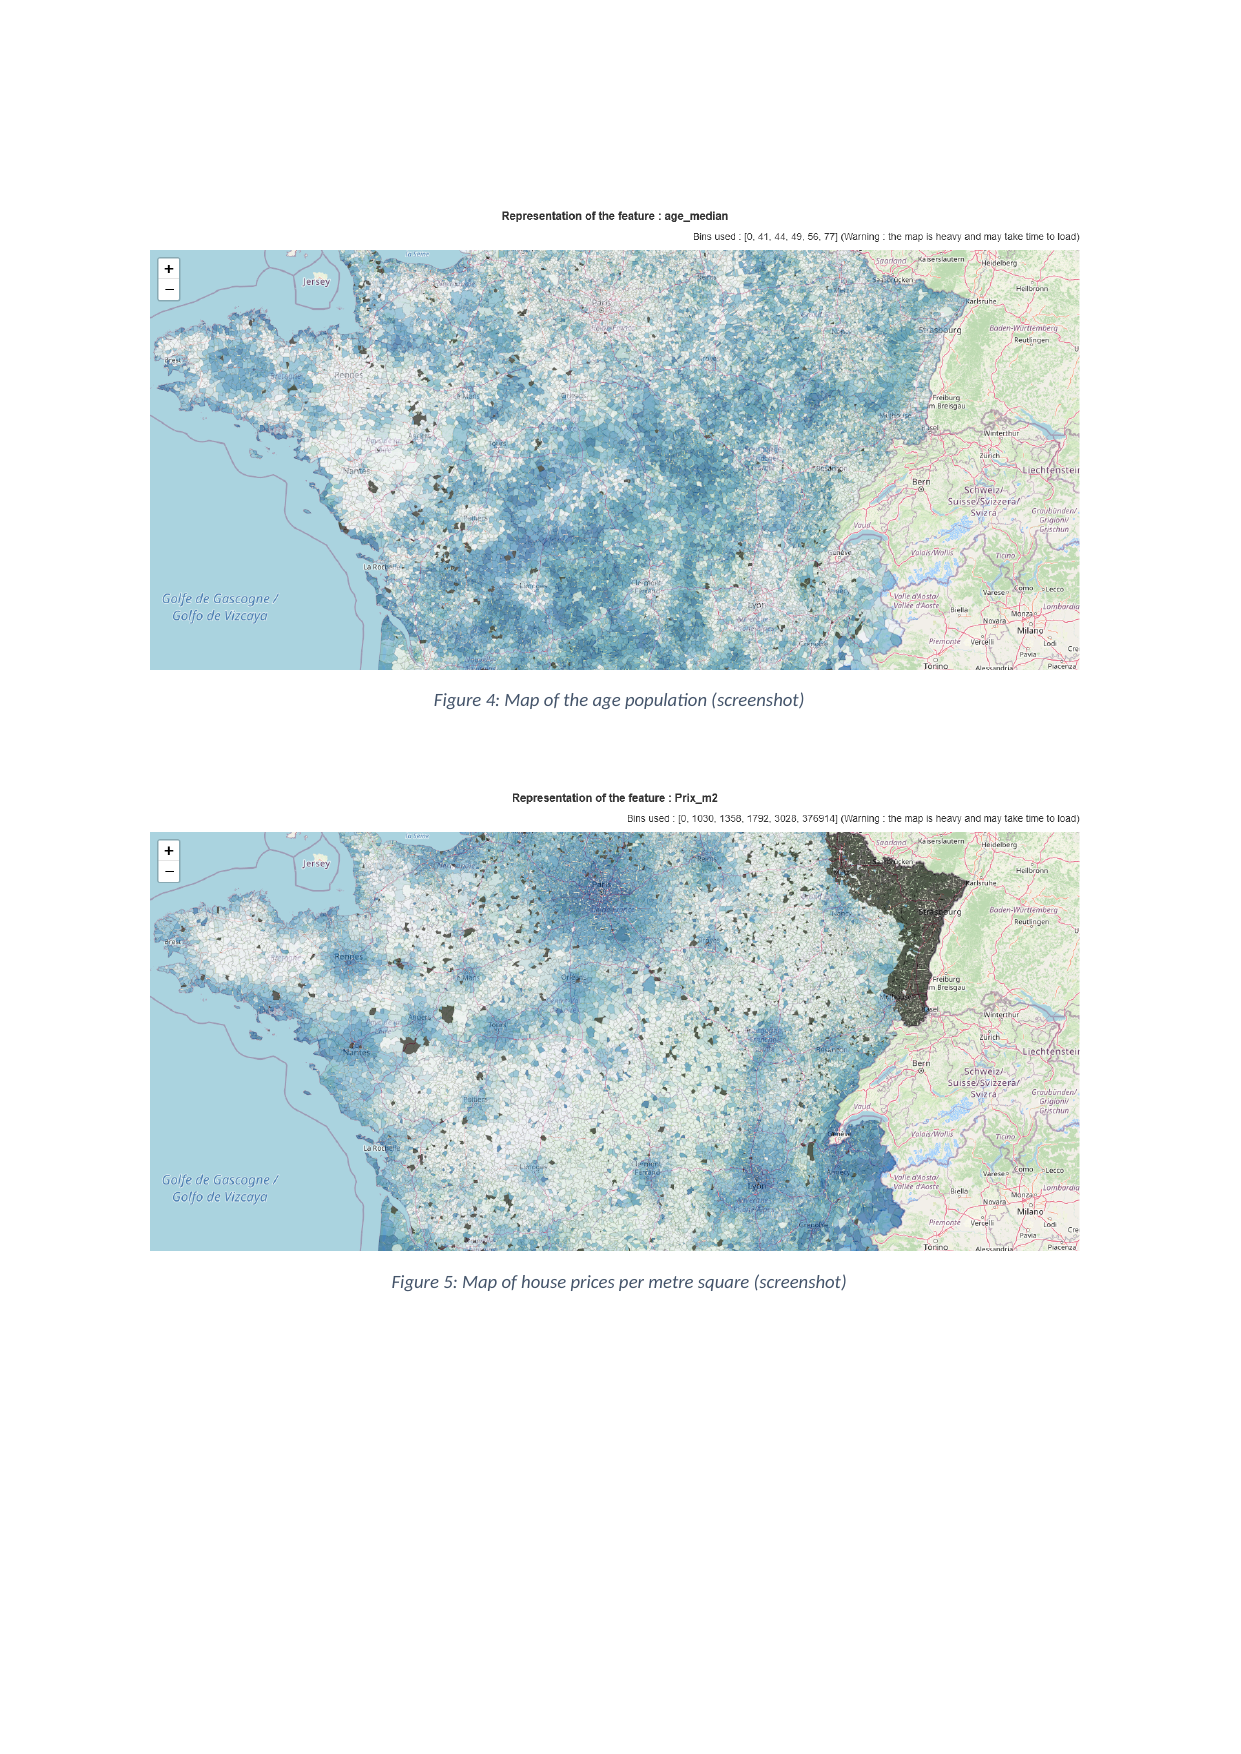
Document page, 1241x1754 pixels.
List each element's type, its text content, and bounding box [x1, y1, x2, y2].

text Figure : Map of house prices per metre square (screenshot) [150, 1270, 1090, 1293]
text Figure : Map of the age population (screenshot) [150, 688, 1090, 711]
picture [150, 778, 1091, 1251]
picture [150, 196, 1091, 670]
